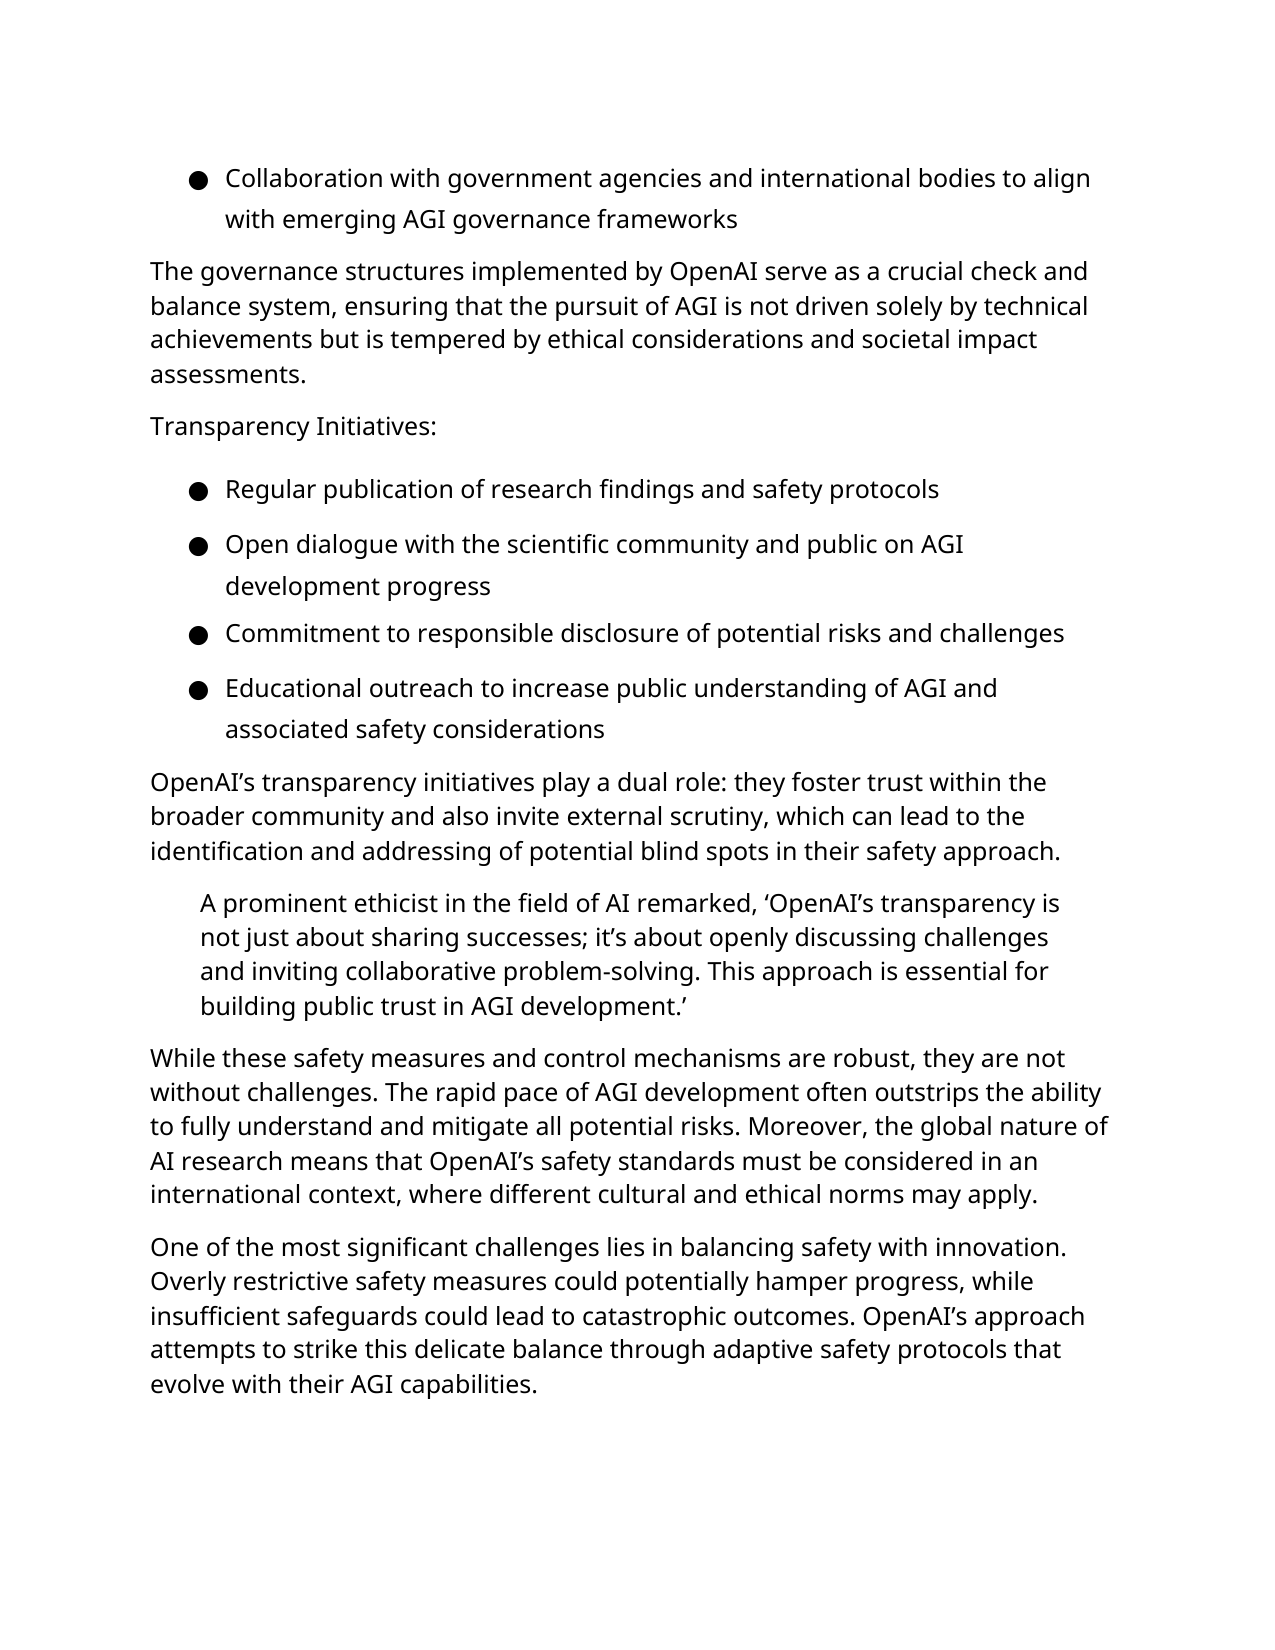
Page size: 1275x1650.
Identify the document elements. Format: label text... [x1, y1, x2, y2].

text While these safety measures and control mechanisms are robust, they are not without challenges. The rapid pace of AGI development often outstrips the ability to fully understand and mitigate all potential risks. Moreover, the global nature of AI research means that OpenAI’s safety standards must be considered in an international context, where different cultural and ethical norms may apply. [150, 1041, 1125, 1211]
list Collaboration with government agencies and international bodies to align with emerging AGI governance frameworks [187, 150, 1125, 235]
list Commitment to responsible disclosure of potential risks and challenges [187, 606, 1125, 657]
list Regular publication of research findings and safety protocols [187, 462, 1125, 513]
text OpenAI’s transparency initiatives play a dual role: they foster trust within the broader community and also invite external scrutiny, which can lead to the identification and addressing of potential blind spots in their safety approach. [150, 765, 1125, 867]
text A prominent ethicist in the field of AI remarked, ‘OpenAI’s transparency is not just about sharing successes; it’s about openly discussing challenges and inviting collaborative problem-solving. This approach is essential for building public trust in AGI development.’ [200, 886, 1075, 1022]
text The governance structures implemented by OpenAI serve as a crucial check and balance system, ensuring that the pursuit of AGI is not driven solely by technical achievements but is tempered by ethical considerations and societal impact assessments. [150, 254, 1125, 390]
list Open dialogue with the scientific community and public on AGI development progress [187, 517, 1125, 602]
text Transparency Initiatives: [150, 409, 1125, 443]
text One of the most significant challenges lies in balancing safety with innovation. Overly restrictive safety measures could potentially hamper progress, while insufficient safeguards could lead to catastrophic outcomes. OpenAI’s approach attempts to strike this delicate balance through adaptive safety protocols that evolve with their AGI capabilities. [150, 1230, 1125, 1400]
list Educational outreach to increase public understanding of AGI and associated safety considerations [187, 661, 1125, 746]
